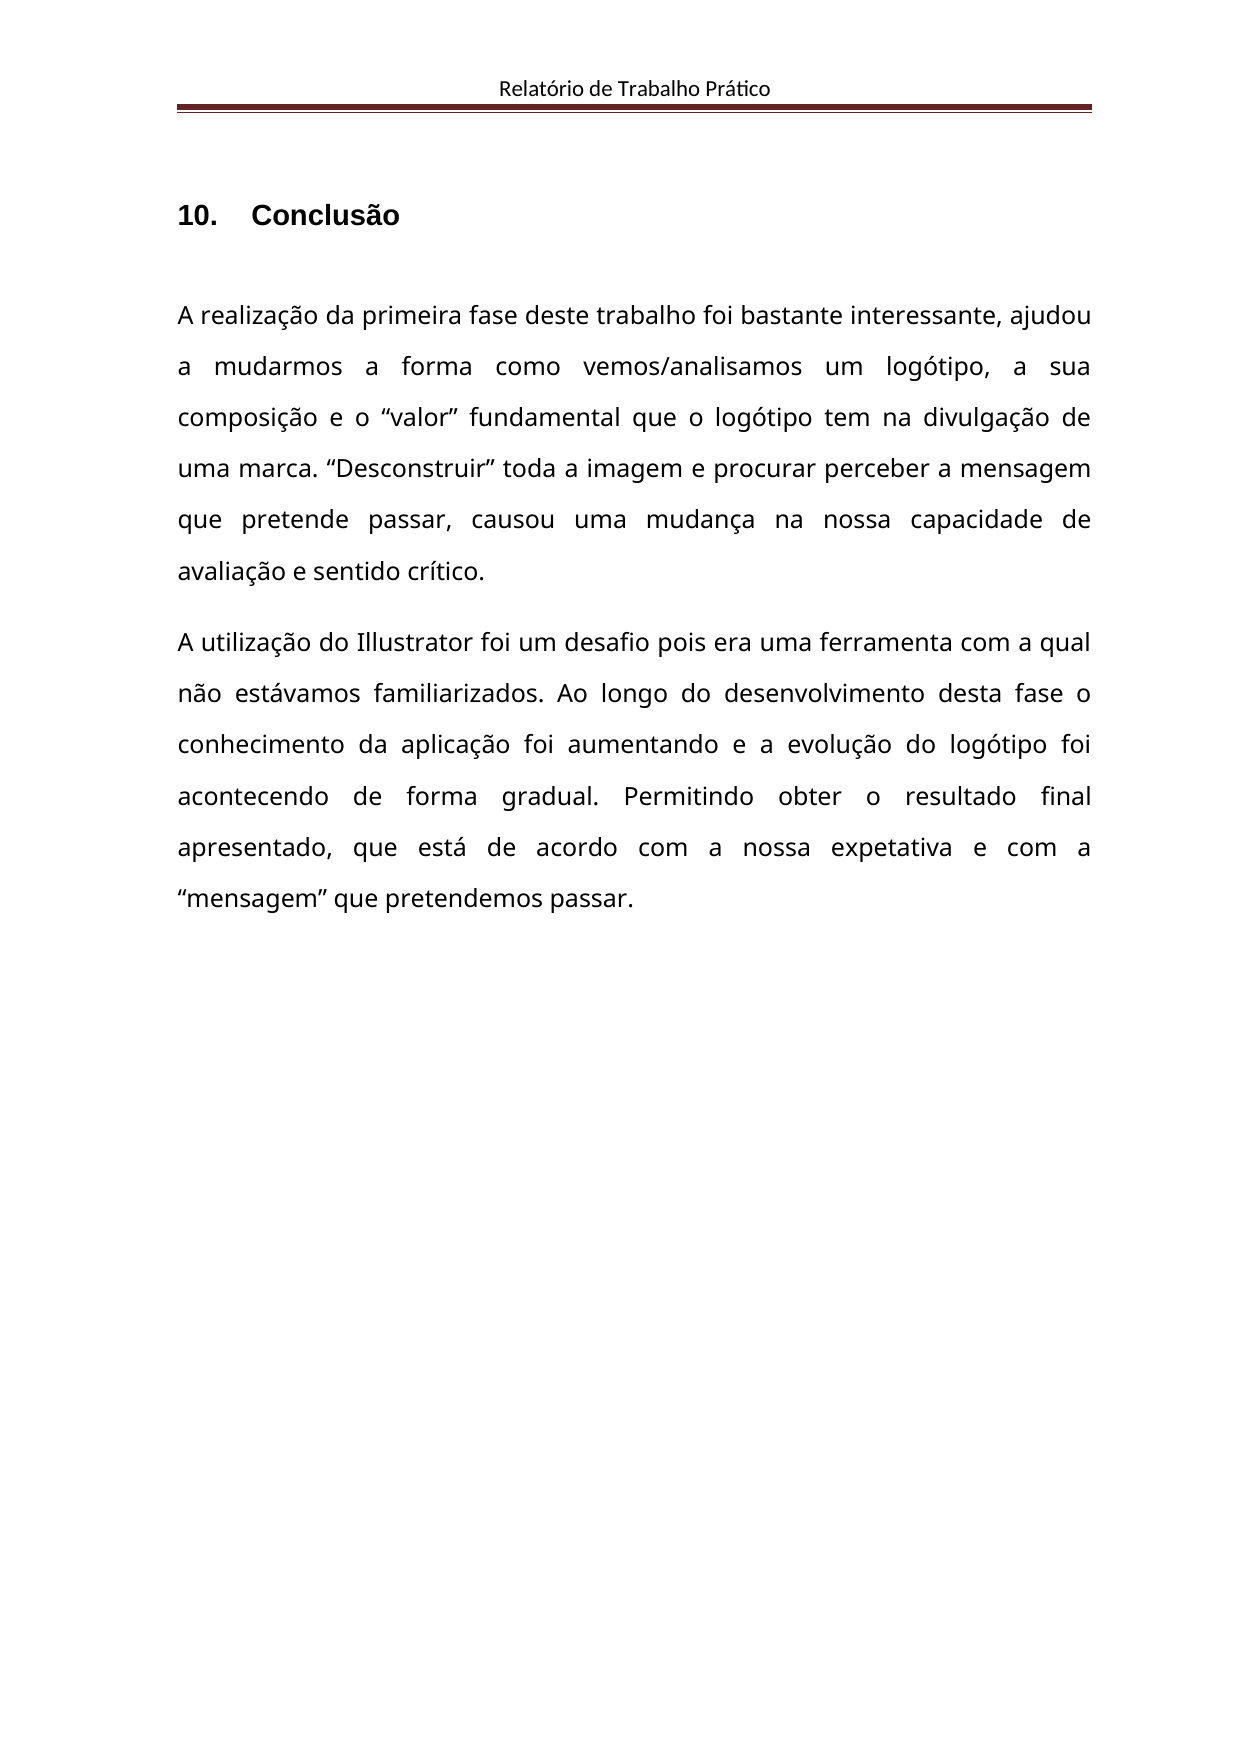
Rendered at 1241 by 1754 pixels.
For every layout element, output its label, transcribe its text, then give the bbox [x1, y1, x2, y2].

text A realização da primeira fase deste trabalho foi bastante interessante, ajudou a mudarmos a forma como vemos/analisamos um logótipo, a sua composição e o “valor” fundamental que o logótipo tem na divulgação de uma marca. “Desconstruir” toda a imagem e procurar perceber a mensagem que pretende passar, causou uma mudança na nossa capacidade de avaliação e sentido crítico. [177, 298, 1092, 587]
subtitle Conclusão [177, 198, 1092, 231]
text A utilização do Illustrator foi um desafio pois era uma ferramenta com a qual não estávamos familiarizados. Ao longo do desenvolvimento desta fase o conhecimento da aplicação foi aumentando e a evolução do logótipo foi acontecendo de forma gradual. Permitindo obter o resultado final apresentado, que está de acordo com a nossa expetativa e com a “mensagem” que pretendemos passar. [177, 625, 1092, 914]
